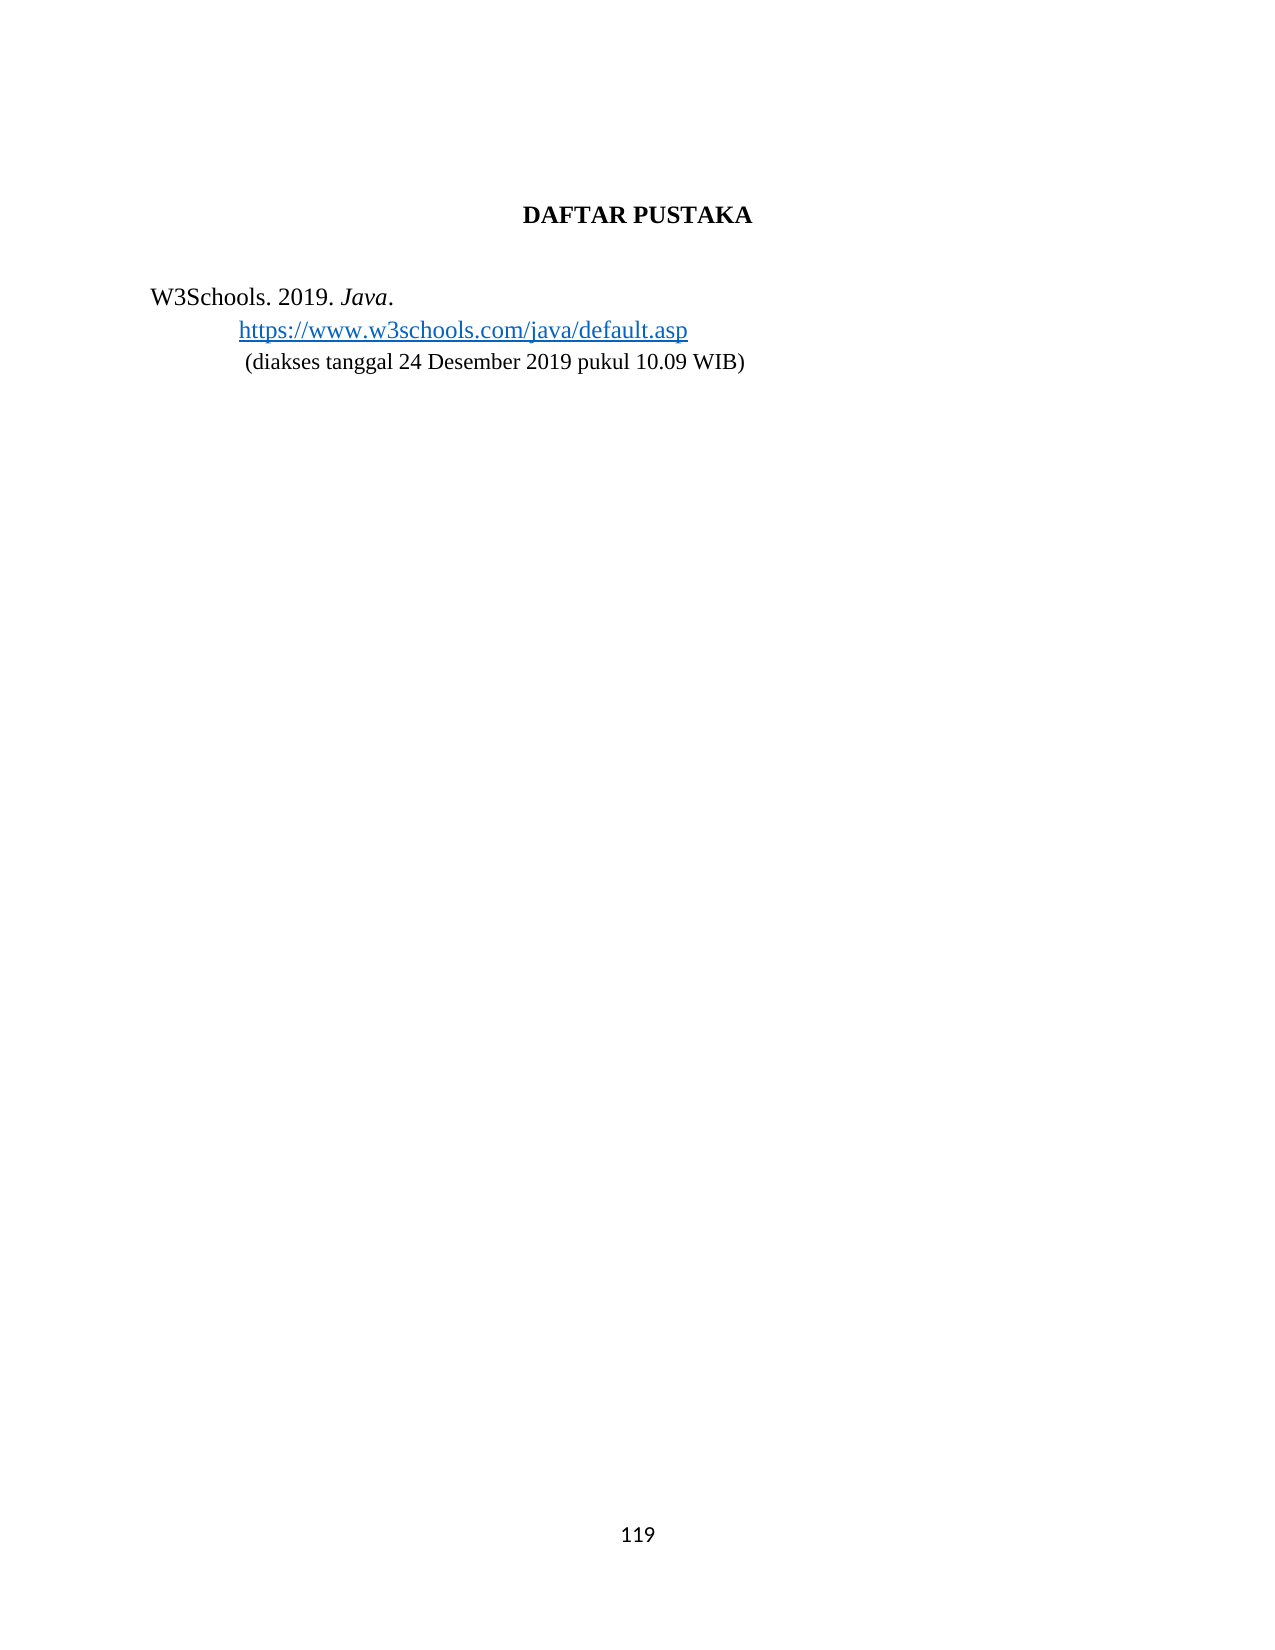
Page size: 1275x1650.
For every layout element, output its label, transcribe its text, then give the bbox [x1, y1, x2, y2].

text W3Schools. 2019. Java. [150, 282, 1125, 311]
text https://www.w3schools.com/java/default.asp [239, 315, 1125, 344]
text (diakses tanggal 24 Desember 2019 pukul 10.09 WIB) [239, 348, 1125, 375]
list DAFTAR PUSTAKA [150, 200, 1125, 228]
